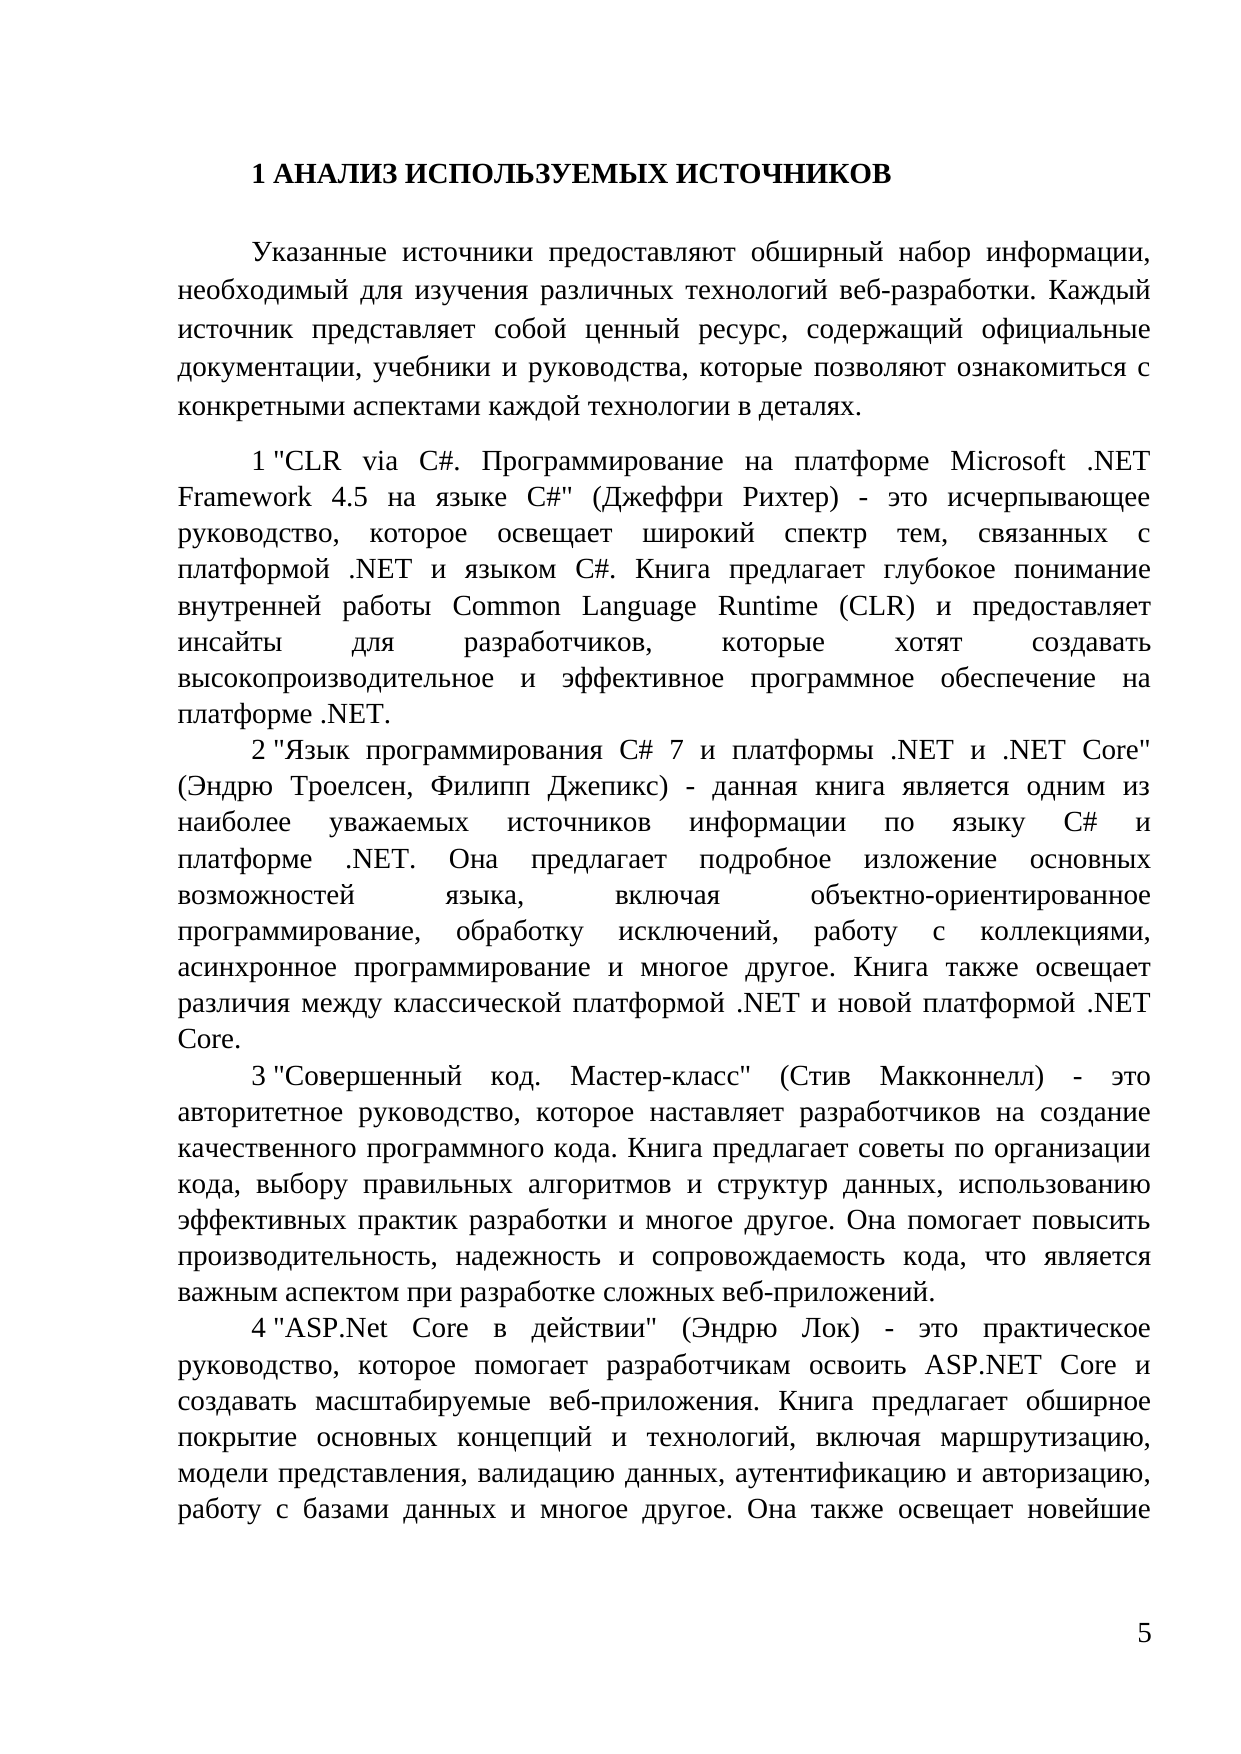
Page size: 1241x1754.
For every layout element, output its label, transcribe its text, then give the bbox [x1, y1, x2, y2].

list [177, 1311, 1152, 1525]
list "Совершенный код. Мастер-класс" (Стив Макконнелл) - это авторитетное руководство, которое наставляет разработчиков на создание качественного программного кода. Книга предлагает советы по организации кода, выбору правильных алгоритмов и структур данных, использованию эффективных практик разработки и многое другое. Она помогает повысить производительность, надежность и сопровождаемость кода, что является важным аспектом при разработке сложных веб-приложений. [177, 1058, 1152, 1308]
list "CLR via C#. Программирование на платформе Microsoft .NET Framework 4.5 на языке C#" (Джеффри Рихтер) - это исчерпывающее руководство, которое освещает широкий спектр тем, связанных с платформой .NET и языком C#. Книга предлагает глубокое понимание внутренней работы Common Language Runtime (CLR) и предоставляет инсайты для разработчиков, которые хотят создавать высокопроизводительное и эффективное программное обеспечение на платформе .NET. [177, 443, 1152, 730]
subtitle Анализ используемых источников [251, 157, 1152, 190]
list "Язык программирования C# 7 и платформы .NET и .NET Core" (Эндрю Троелсен, Филипп Джепикс) - данная книга является одним из наиболее уважаемых источников информации по языку C# и платформе .NET. Она предлагает подробное изложение основных возможностей языка, включая объектно-ориентированное программирование, обработку исключений, работу с коллекциями, асинхронное программирование и многое другое. Книга также освещает различия между классической платформой .NET и новой платформой .NET Core. [177, 732, 1152, 1055]
text Указанные источники предоставляют обширный набор информации, необходимый для изучения различных технологий веб-разработки. Каждый источник представляет собой ценный ресурс, содержащий официальные документации, учебники и руководства, которые позволяют ознакомиться с конкретными аспектами каждой технологии в деталях. [177, 234, 1152, 421]
